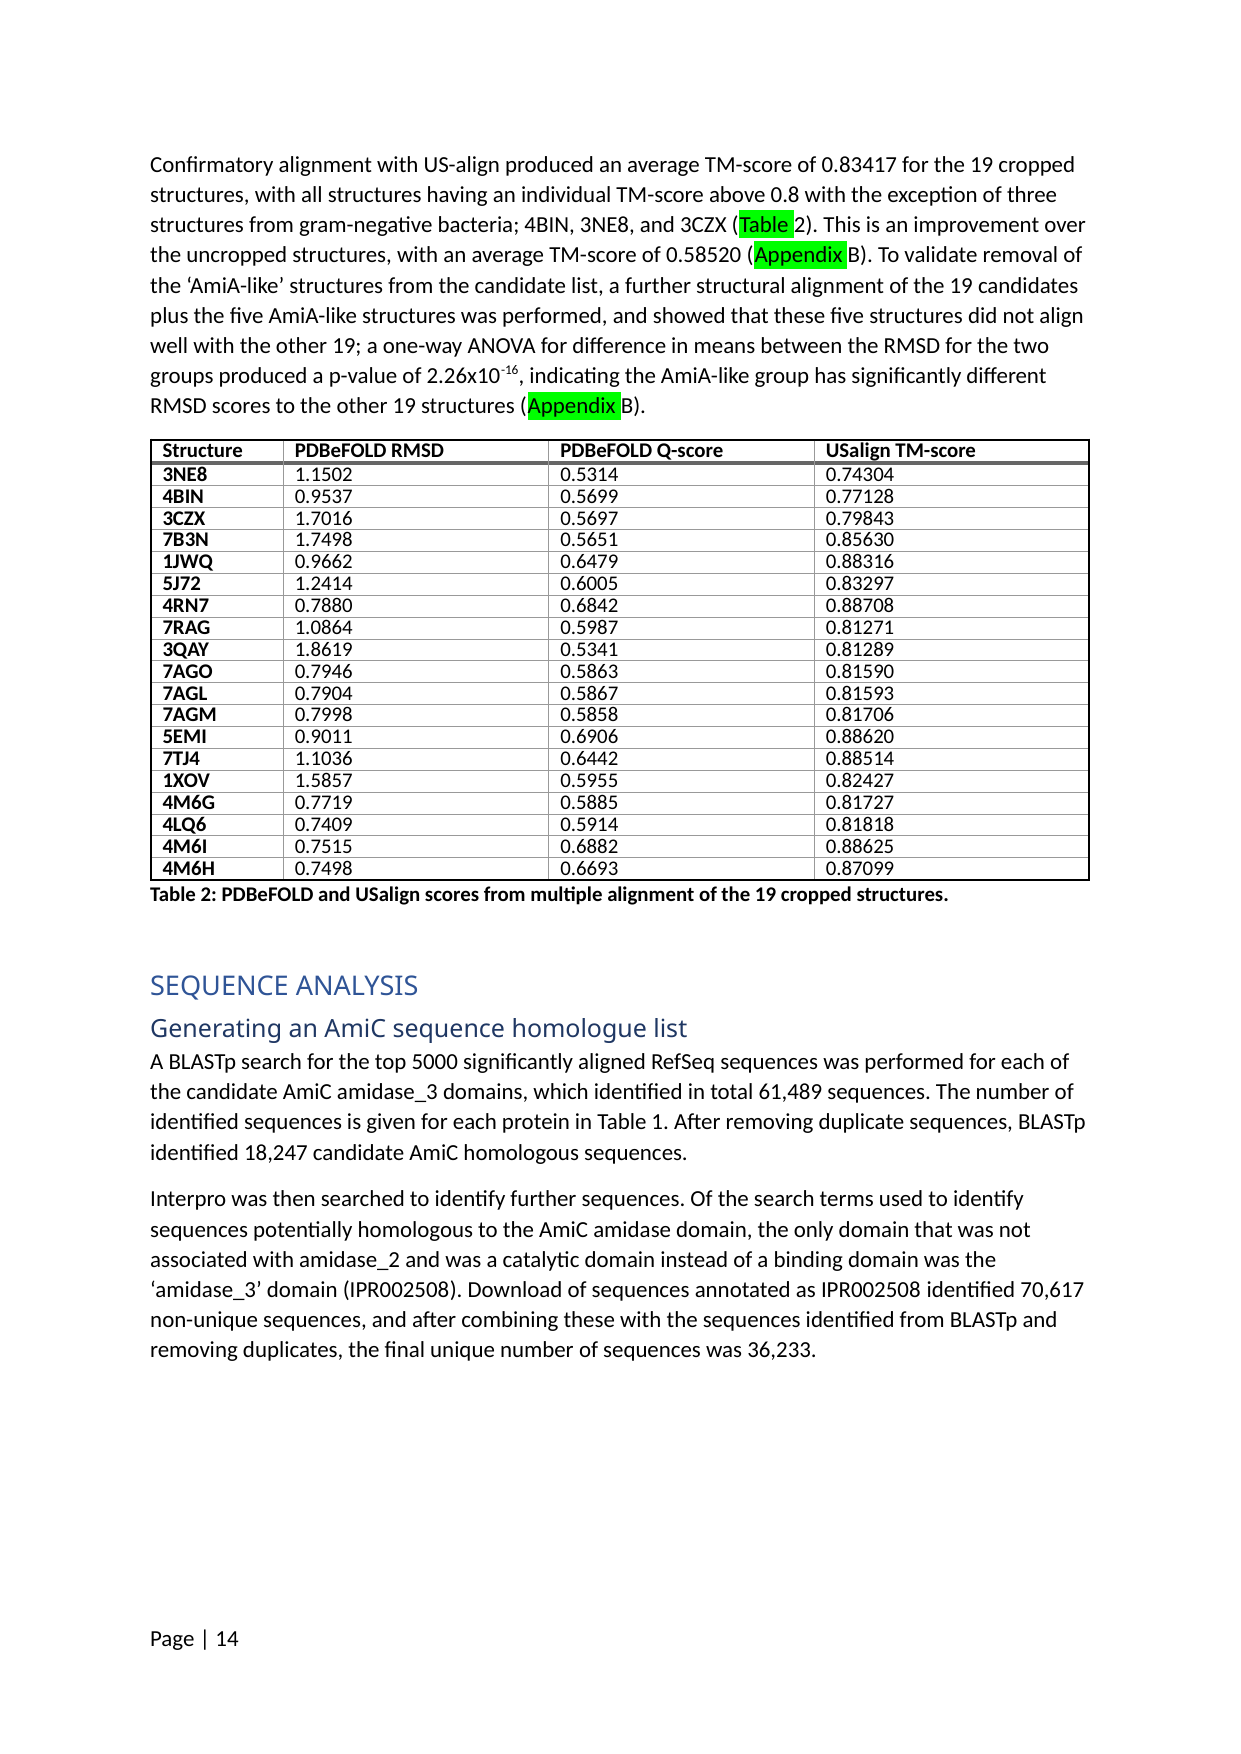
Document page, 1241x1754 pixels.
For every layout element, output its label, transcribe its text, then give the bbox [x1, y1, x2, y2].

table_cell 1.1502 [284, 465, 548, 485]
subtitle Generating an AmiC sequence homologue list [150, 1010, 1090, 1044]
text Confirmatory alignment with US-align produced an average TM-score of 0.83417 for the 19 cropped structures, with all structures having an individual TM-score above 0.8 with the exception of three structures from gram-negative bacteria; 4BIN, 3NE8, and 3CZX (Table 2). This is an improvement over the uncropped structures, with an average TM-score of 0.58520 (Appendix B). To validate removal of the ‘AmiA-like’ structures from the candidate list, a further structural alignment of the 19 candidates plus the five AmiA-like structures was performed, and showed that these five structures did not align well with the other 19; a one-way ANOVA for difference in means between the RMSD for the two groups produced a p-value of 2.26x10-16, indicating the AmiA-like group has significantly different RMSD scores to the other 19 structures (Appendix B). [150, 150, 1090, 420]
table_cell 0.81727 [815, 793, 1088, 813]
table_cell 0.83297 [815, 574, 1088, 595]
table_cell 1.1036 [284, 749, 548, 770]
table_cell 0.88625 [815, 836, 1088, 857]
table_cell 1.0864 [284, 618, 548, 638]
table_cell 0.5651 [549, 530, 814, 551]
table_cell 0.81593 [815, 683, 1088, 704]
table_cell 0.74304 [815, 465, 1088, 485]
table_cell 3QAY [152, 640, 283, 660]
table_cell 0.79843 [815, 508, 1088, 529]
table_header PDBeFOLD RMSD [284, 441, 548, 461]
table_cell 0.5314 [549, 465, 814, 485]
table_cell 0.7904 [284, 683, 548, 704]
table_cell 7AGM [152, 705, 283, 726]
table_cell 4M6G [152, 793, 283, 813]
table_cell 0.5863 [549, 661, 814, 682]
table_cell 7TJ4 [152, 749, 283, 770]
table_cell 0.85630 [815, 530, 1088, 551]
table_cell 0.9011 [284, 727, 548, 748]
table_cell 7B3N [152, 530, 283, 551]
table_cell 0.6842 [549, 596, 814, 617]
text Interpro was then searched to identify further sequences. Of the search terms used to identify sequences potentially homologous to the AmiC amidase domain, the only domain that was not associated with amidase_2 and was a catalytic domain instead of a binding domain was the ‘amidase_3’ domain (IPR002508). Download of sequences annotated as IPR002508 identified 70,617 non-unique sequences, and after combining these with the sequences identified from BLASTp and removing duplicates, the final unique number of sequences was 36,233. [150, 1184, 1090, 1363]
table_cell 4M6I [152, 836, 283, 857]
table_cell 7AGO [152, 661, 283, 682]
table_cell 0.88708 [815, 596, 1088, 617]
table_cell 1.7016 [284, 508, 548, 529]
table_cell 0.5699 [549, 486, 814, 507]
table_cell 0.81289 [815, 640, 1088, 660]
table_cell 0.7946 [284, 661, 548, 682]
table_cell 0.7498 [284, 858, 548, 879]
table_cell 0.81271 [815, 618, 1088, 638]
table_cell 0.6479 [549, 552, 814, 573]
subtitle SEQUENCE ANALYSIS [150, 966, 1090, 1003]
table_cell 3CZX [152, 508, 283, 529]
table_cell 4RN7 [152, 596, 283, 617]
table_cell 0.9662 [284, 552, 548, 573]
table_cell 1XOV [152, 771, 283, 792]
table_cell 0.5914 [549, 815, 814, 835]
table_cell 1.2414 [284, 574, 548, 595]
table_cell 0.7515 [284, 836, 548, 857]
table_cell 5EMI [152, 727, 283, 748]
table_cell 0.5987 [549, 618, 814, 638]
table_cell 1JWQ [152, 552, 283, 573]
table_cell 0.7880 [284, 596, 548, 617]
table_cell 0.7409 [284, 815, 548, 835]
table_cell 0.9537 [284, 486, 548, 507]
table_cell 4BIN [152, 486, 283, 507]
table_cell 0.7719 [284, 793, 548, 813]
table_cell 0.87099 [815, 858, 1088, 879]
table_cell 0.77128 [815, 486, 1088, 507]
table_cell 0.5341 [549, 640, 814, 660]
table_cell 1.7498 [284, 530, 548, 551]
table_cell 0.6693 [549, 858, 814, 879]
table_cell 4M6H [152, 858, 283, 879]
table_cell 3NE8 [152, 465, 283, 485]
table_cell 0.81706 [815, 705, 1088, 726]
table_cell 0.5697 [549, 508, 814, 529]
table_cell 0.7998 [284, 705, 548, 726]
table_cell 0.82427 [815, 771, 1088, 792]
table_cell 0.81818 [815, 815, 1088, 835]
table_cell 0.6906 [549, 727, 814, 748]
table_cell 0.5867 [549, 683, 814, 704]
table_cell 0.5858 [549, 705, 814, 726]
table_cell 0.6442 [549, 749, 814, 770]
table_cell 0.6005 [549, 574, 814, 595]
table_header Structure [152, 441, 283, 461]
table_cell 0.5885 [549, 793, 814, 813]
text Table 2: PDBeFOLD and USalign scores from multiple alignment of the 19 cropped structures. [150, 881, 1090, 907]
table_cell 1.8619 [284, 640, 548, 660]
table_cell 7RAG [152, 618, 283, 638]
table_cell 0.81590 [815, 661, 1088, 682]
table_cell 0.5955 [549, 771, 814, 792]
table_cell 0.88514 [815, 749, 1088, 770]
table_cell 0.88316 [815, 552, 1088, 573]
table_header USalign TM-score [815, 441, 1088, 461]
table_header PDBeFOLD Q-score [549, 441, 814, 461]
table_cell 0.88620 [815, 727, 1088, 748]
table_cell 1.5857 [284, 771, 548, 792]
text A BLASTp search for the top 5000 significantly aligned RefSeq sequences was performed for each of the candidate AmiC amidase_3 domains, which identified in total 61,489 sequences. The number of identified sequences is given for each protein in Table 1. After removing duplicate sequences, BLASTp identified 18,247 candidate AmiC homologous sequences. [150, 1047, 1090, 1166]
table_cell 7AGL [152, 683, 283, 704]
table_cell 4LQ6 [152, 815, 283, 835]
table_cell 0.6882 [549, 836, 814, 857]
table_cell 5J72 [152, 574, 283, 595]
